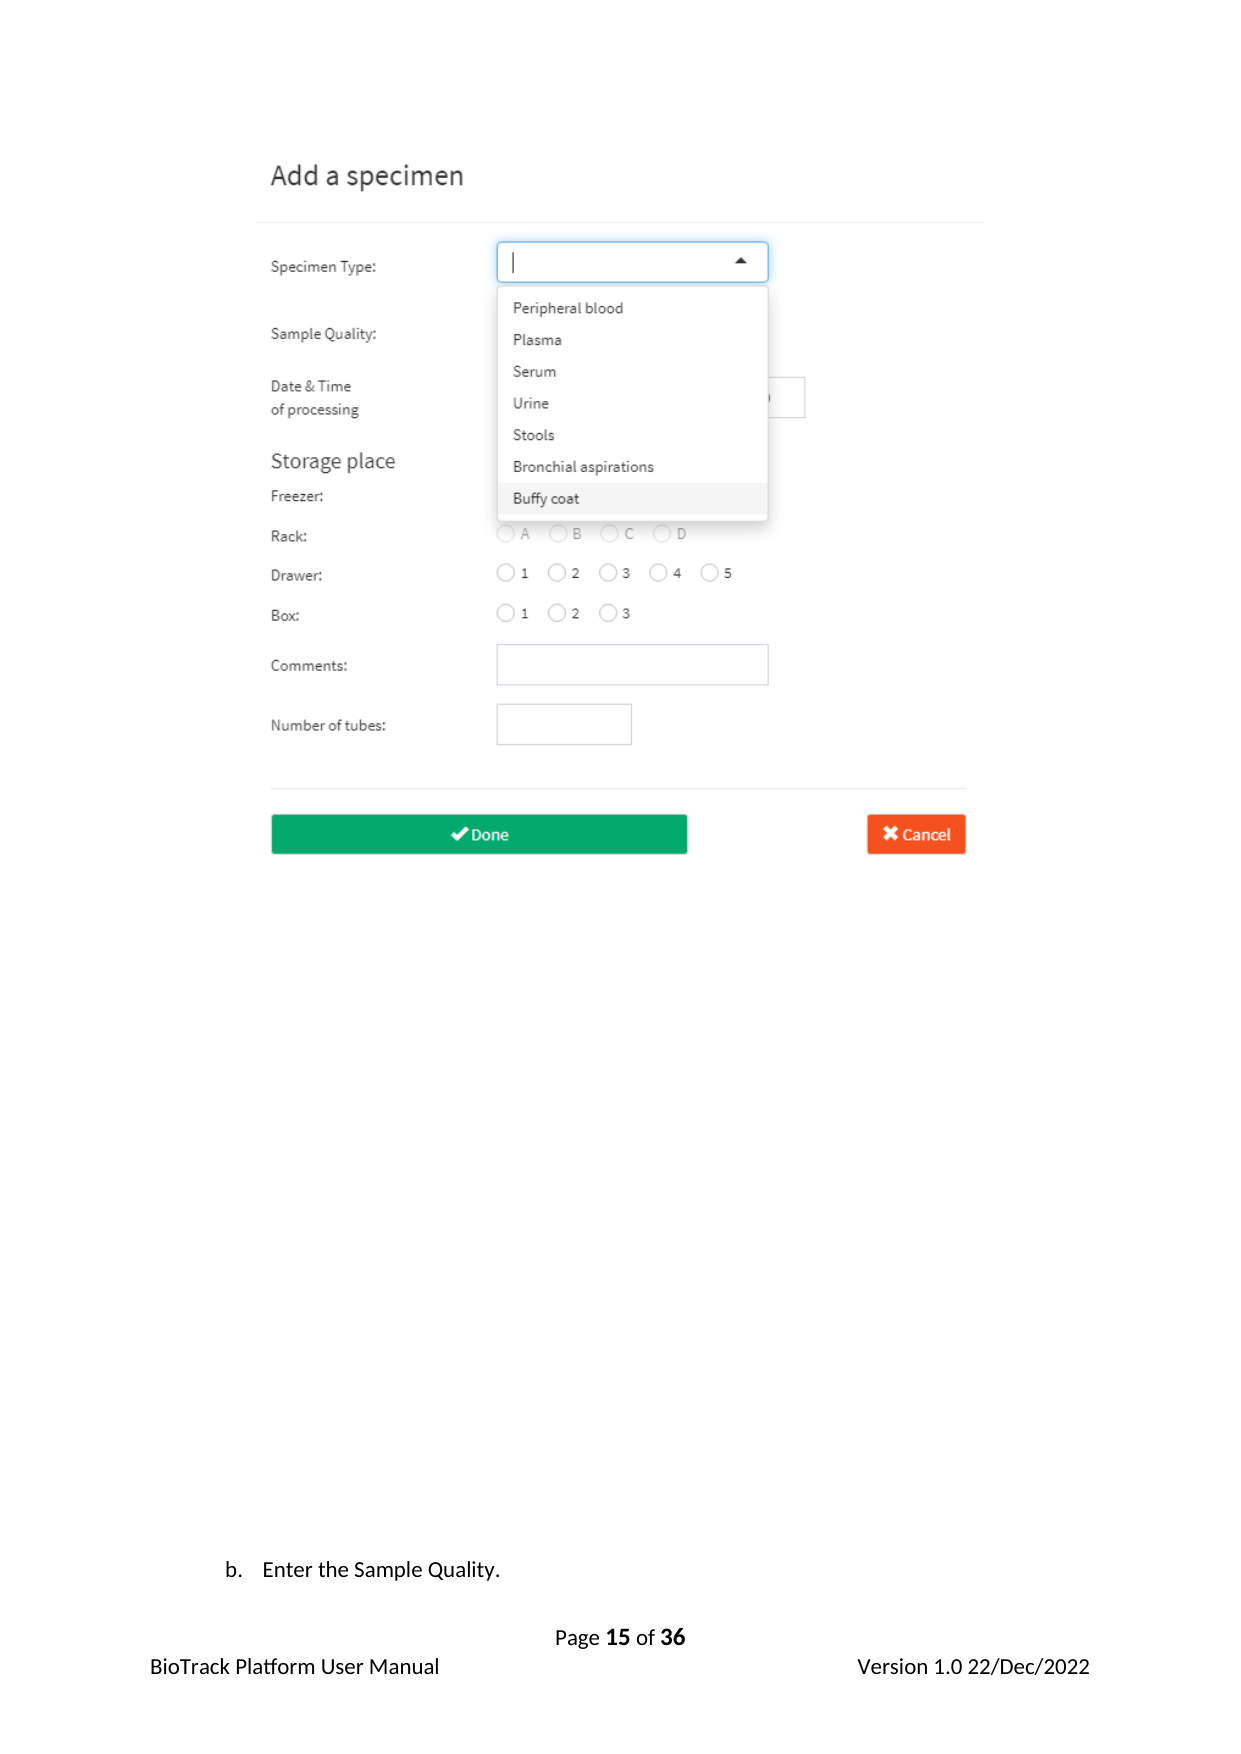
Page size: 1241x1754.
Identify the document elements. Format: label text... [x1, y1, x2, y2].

list Enter the Sample Quality. [225, 1555, 1090, 1583]
picture [255, 161, 985, 859]
